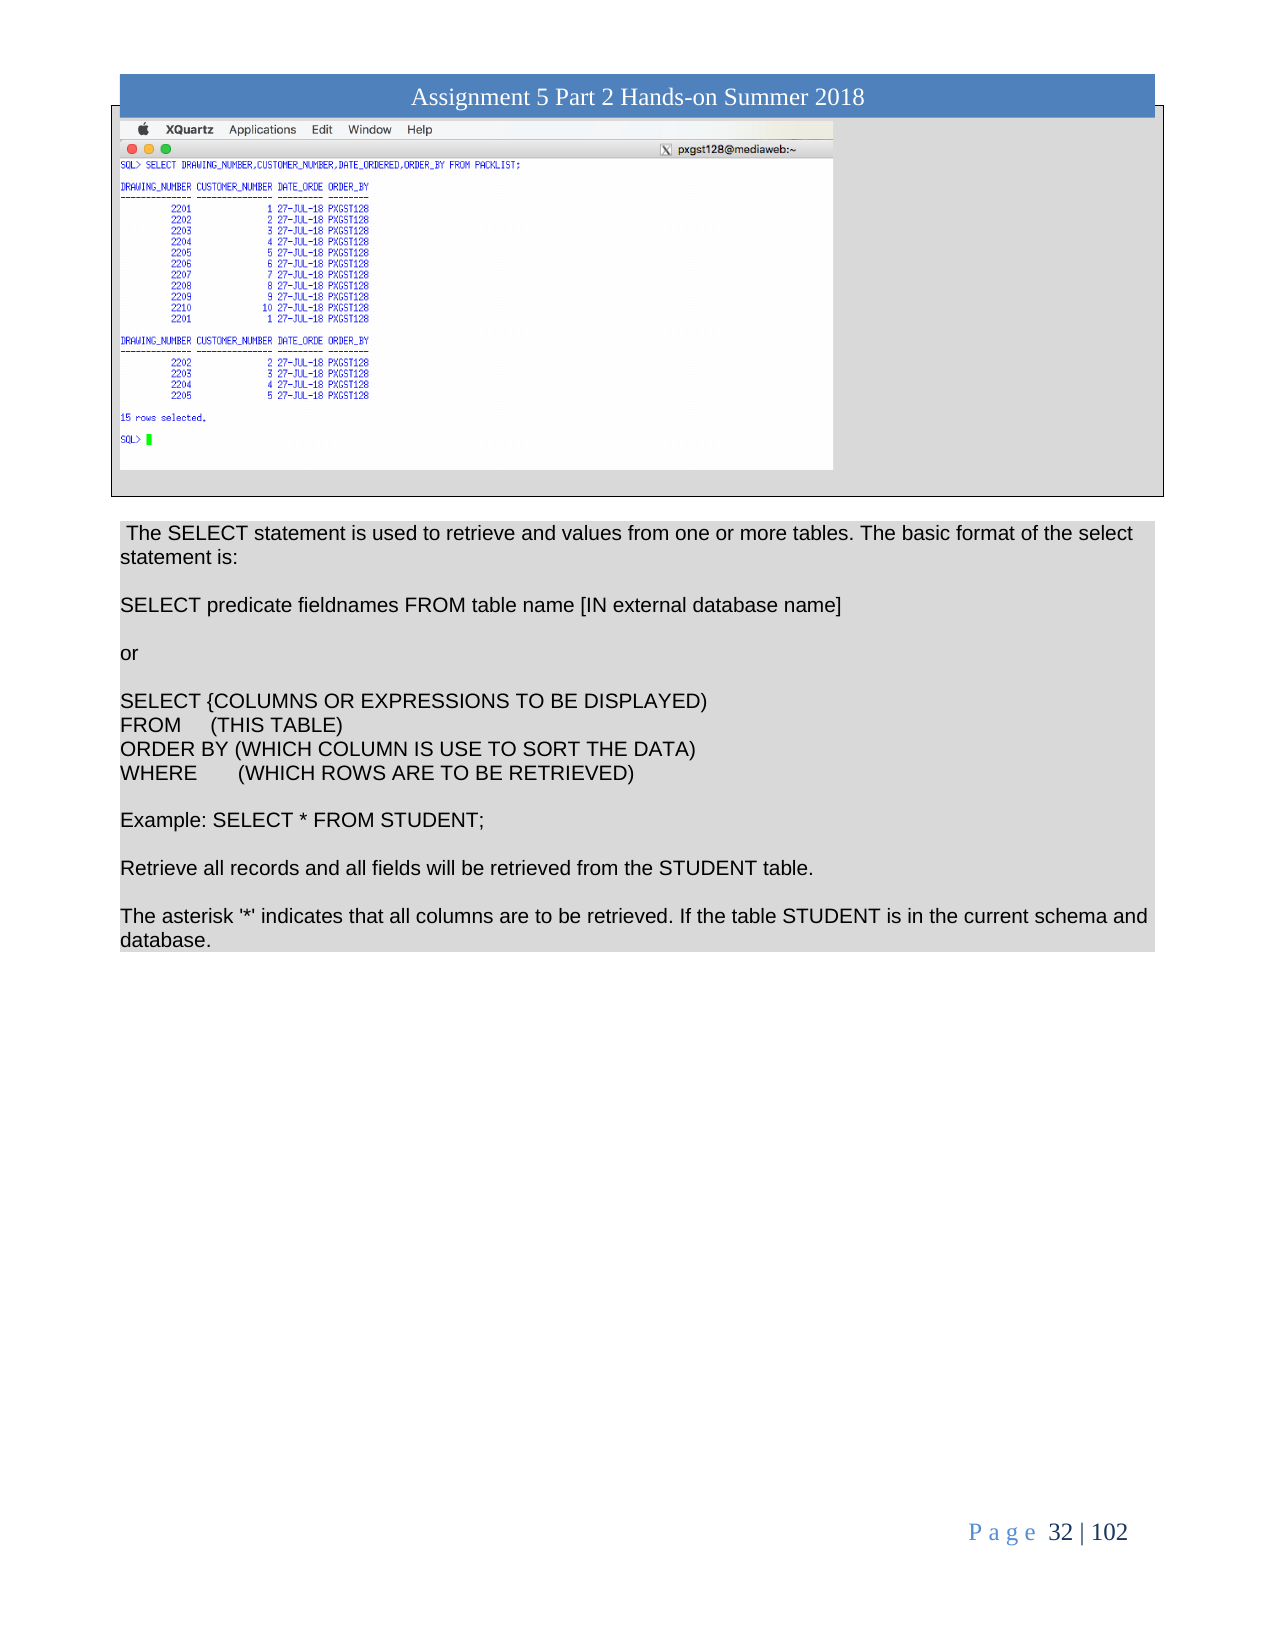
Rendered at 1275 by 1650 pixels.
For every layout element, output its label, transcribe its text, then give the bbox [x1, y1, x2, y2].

picture [120, 121, 834, 470]
text SELECT predicate fieldnames FROM table name [IN external database name] [120, 593, 1155, 617]
text The asterisk '*' indicates that all columns are to be retrieved. If the table STUDENT is in the current schema and database. [120, 904, 1155, 952]
text The SELECT statement is used to retrieve and values from one or more tables. The basic format of the select statement is: [120, 521, 1155, 569]
text FROM (THIS TABLE) [120, 712, 1155, 736]
text SELECT {COLUMNS OR EXPRESSIONS TO BE DISPLAYED) [120, 688, 1155, 712]
text Retrieve all records and all fields will be retrieved from the STUDENT table. [120, 856, 1155, 880]
text ORDER BY (WHICH COLUMN IS USE TO SORT THE DATA) [120, 736, 1155, 760]
text Example: SELECT * FROM STUDENT; [120, 808, 1155, 832]
text or [120, 641, 1155, 664]
text WHERE (WHICH ROWS ARE TO BE RETRIEVED) [120, 760, 1155, 784]
